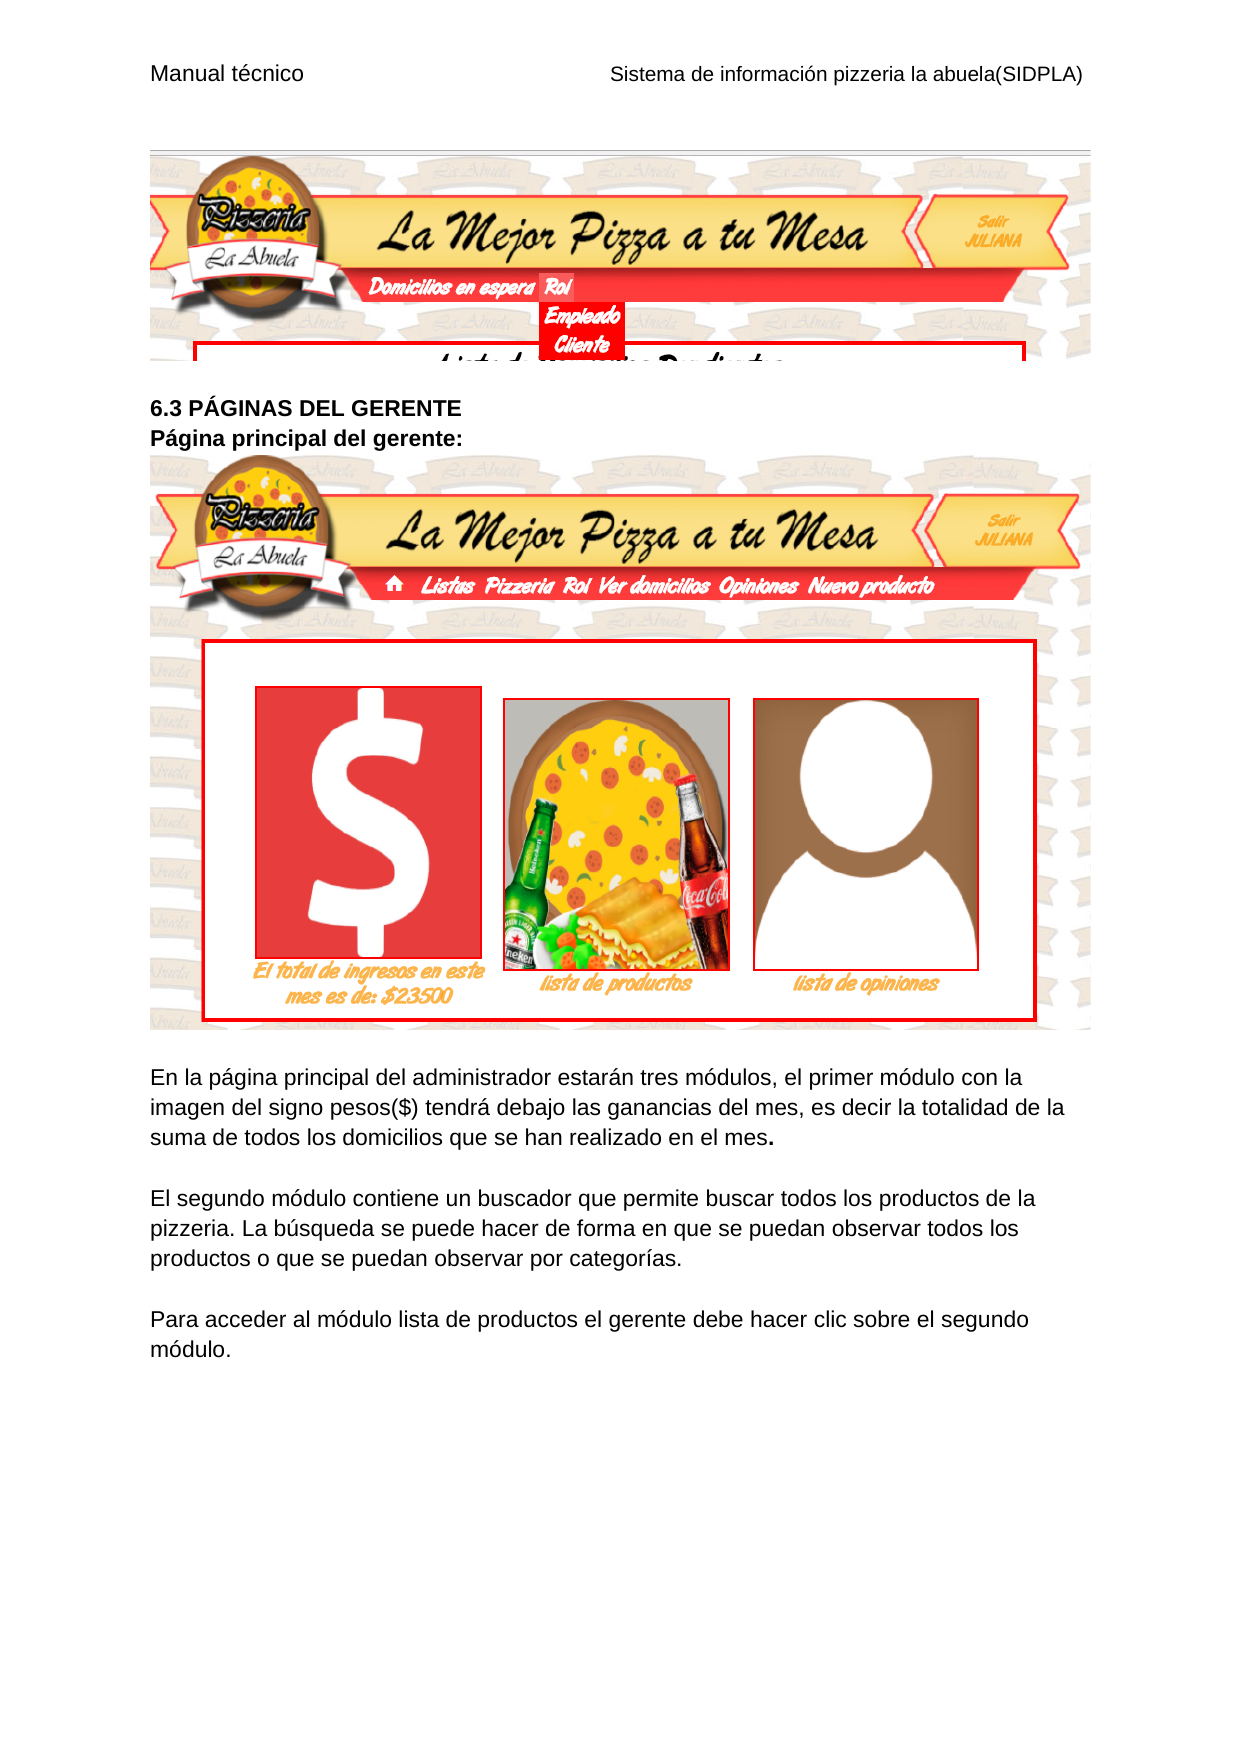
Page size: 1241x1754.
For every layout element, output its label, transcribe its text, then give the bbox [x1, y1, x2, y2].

text El segundo módulo contiene un buscador que permite buscar todos los productos de la pizzeria. La búsqueda se puede hacer de forma en que se puedan observar todos los productos o que se puedan observar por categorías. [150, 1185, 1090, 1272]
text Página principal del gerente: [150, 425, 1090, 451]
picture [150, 150, 1091, 361]
text Para acceder al módulo lista de productos el gerente debe hacer clic sobre el segundo módulo. [150, 1306, 1090, 1362]
text En la página principal del administrador estarán tres módulos, el primer módulo con la imagen del signo pesos($) tendrá debajo las ganancias del mes, es decir la totalidad de la suma de todos los domicilios que se han realizado en el mes. [150, 1064, 1090, 1151]
text 6.3 PÁGINAS DEL GERENTE [150, 394, 1090, 421]
picture [150, 455, 1091, 1030]
